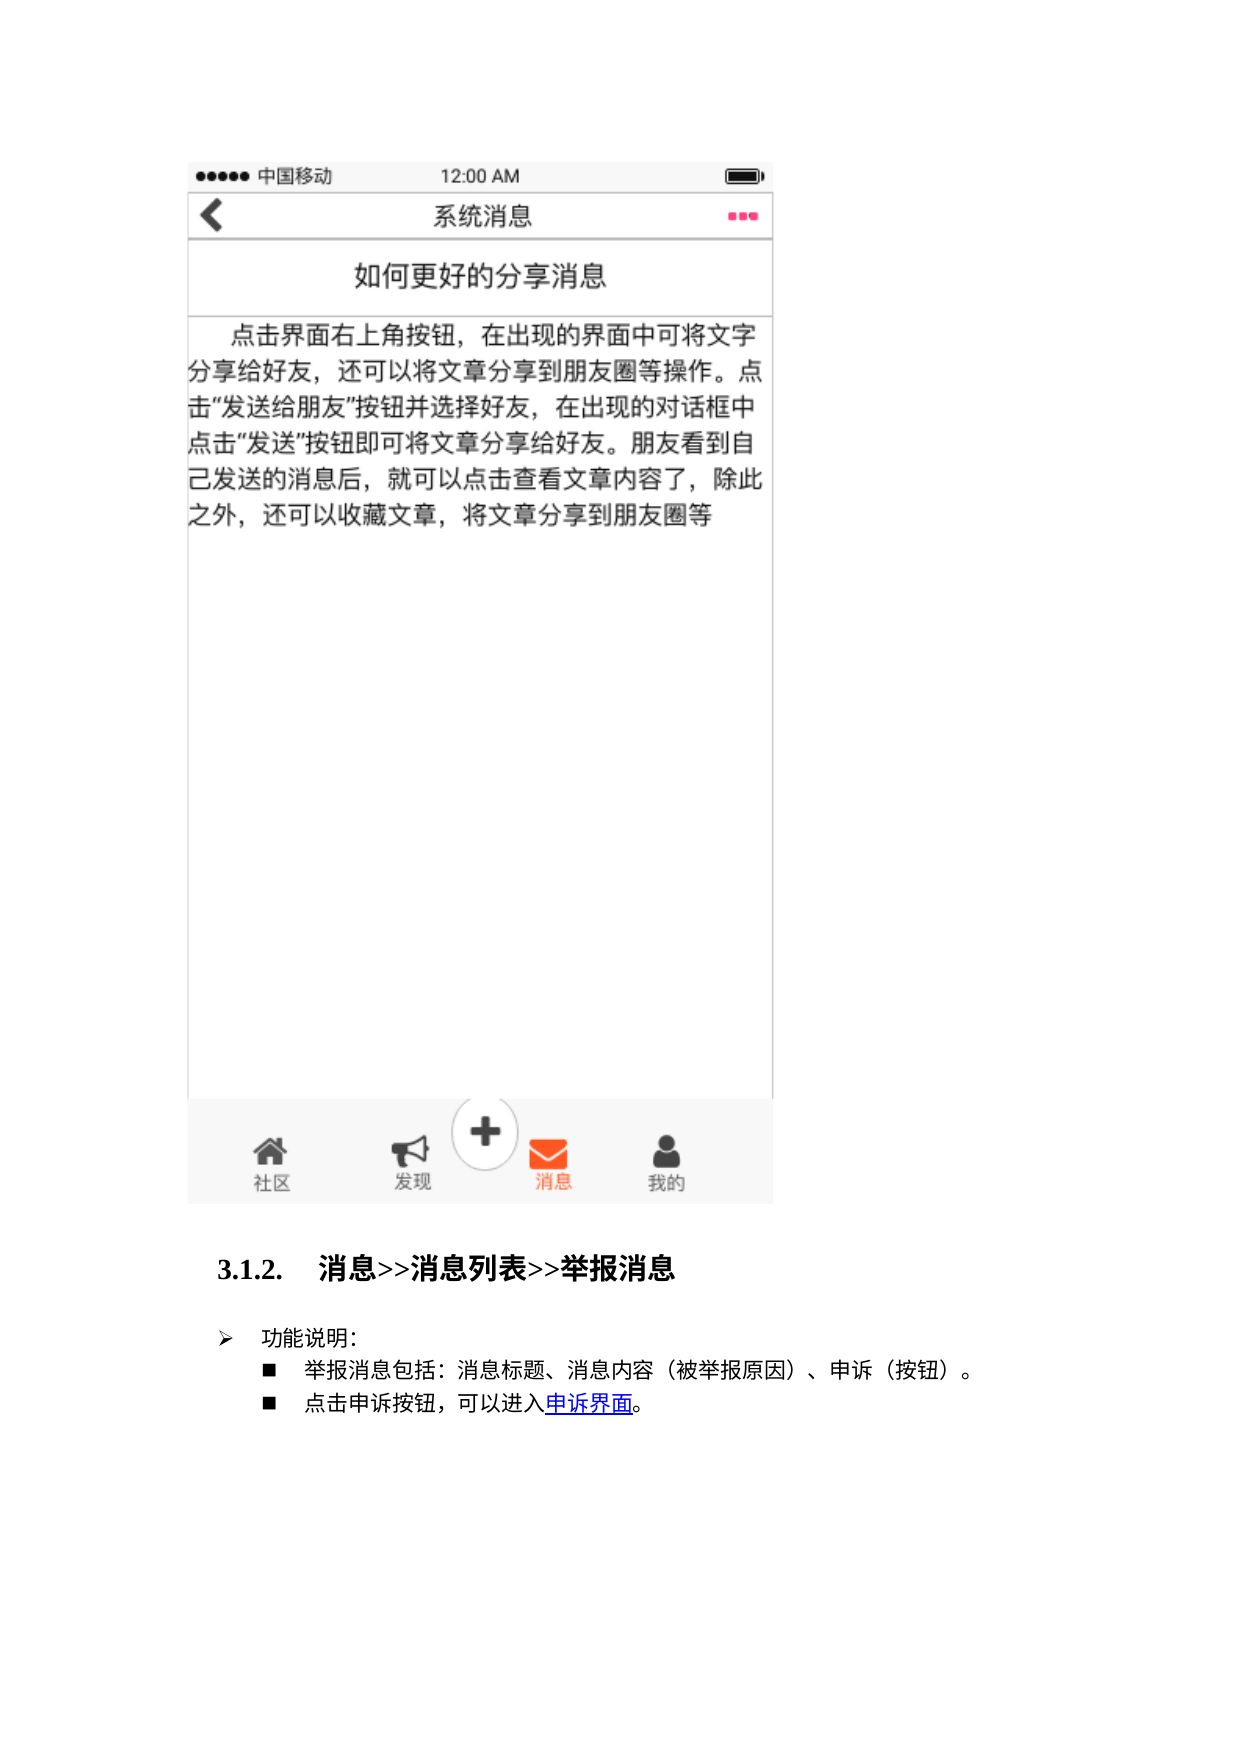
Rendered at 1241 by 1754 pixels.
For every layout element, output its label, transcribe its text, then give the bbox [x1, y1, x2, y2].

subtitle 消息>>消息列表>>举报消息 [217, 1234, 1053, 1299]
list 举报消息包括：消息标题、消息内容（被举报原因）、申诉（按钮）。 [261, 1353, 1053, 1386]
list 功能说明： [217, 1321, 1053, 1353]
list 点击申诉按钮，可以进入申诉界面。 [261, 1386, 1053, 1418]
picture [187, 162, 774, 1204]
